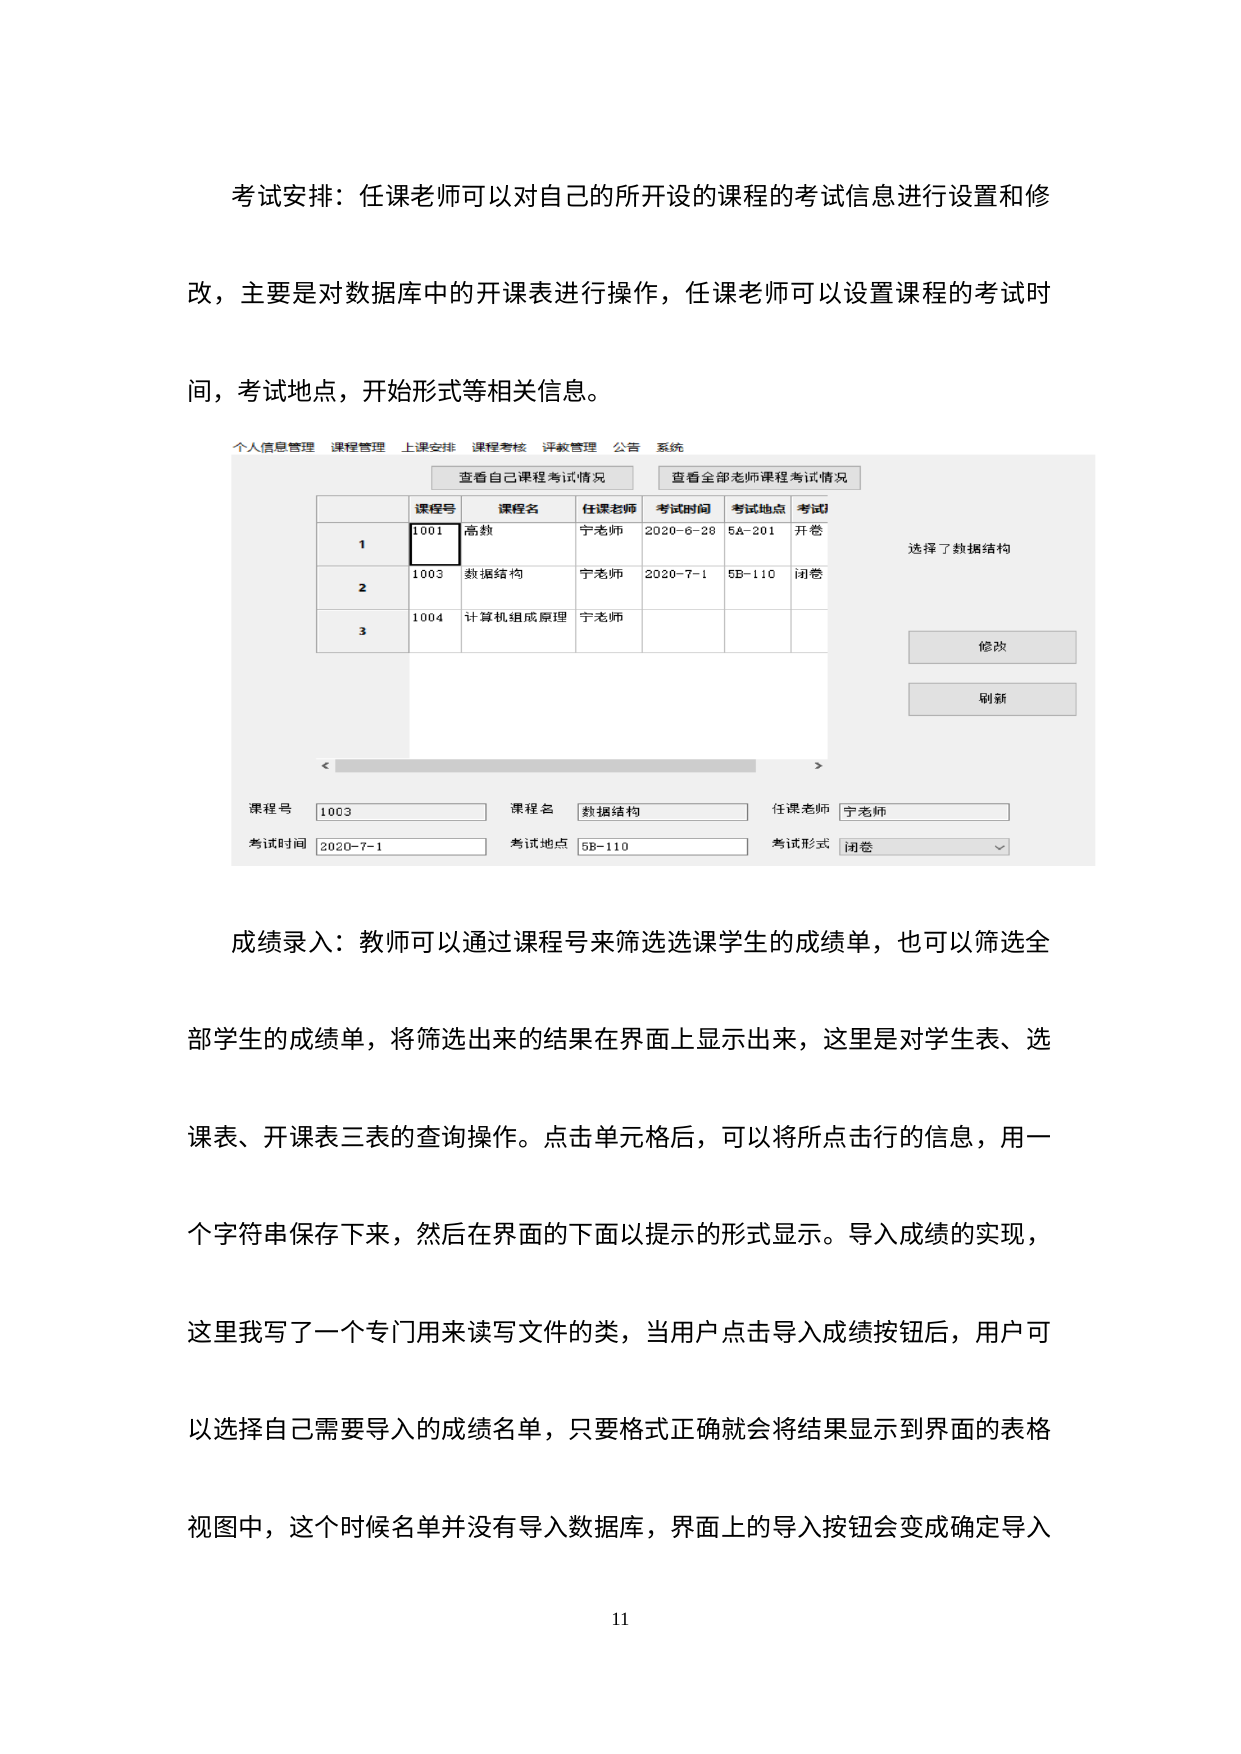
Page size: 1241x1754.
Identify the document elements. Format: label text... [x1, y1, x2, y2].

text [187, 908, 1053, 1558]
picture [231, 440, 1096, 866]
text 考试安排：任课老师可以对自己的所开设的课程的考试信息进行设置和修改，主要是对数据库中的开课表进行操作，任课老师可以设置课程的考试时间，考试地点，开始形式等相关信息。 [187, 162, 1053, 422]
